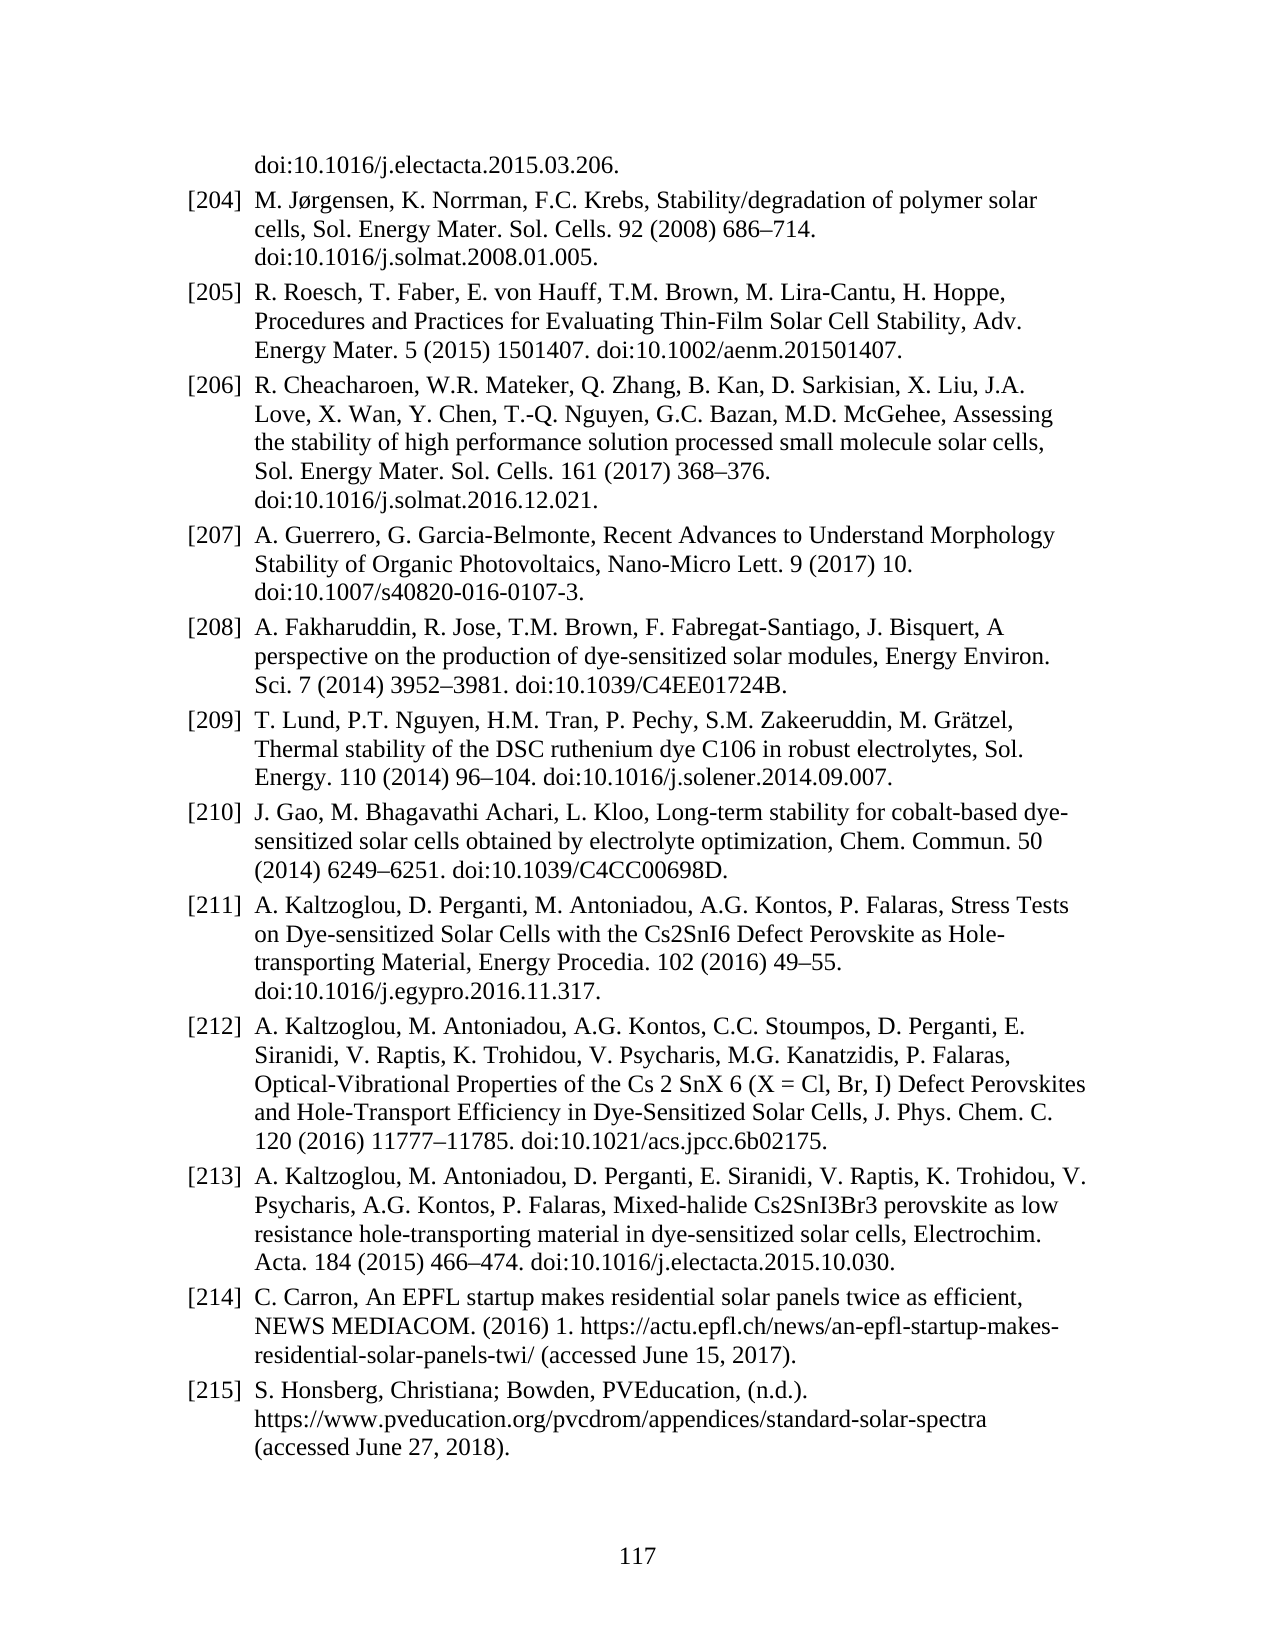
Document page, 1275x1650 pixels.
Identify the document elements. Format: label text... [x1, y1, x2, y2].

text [187, 150, 1087, 179]
text [215] S. Honsberg, Christiana; Bowden, PVEducation, (n.d.). https://www.pveducation.org/pvcdrom/appendices/standard-solar-spectra (accessed June 27, 2018). [187, 1375, 1087, 1461]
text [214] C. Carron, An EPFL startup makes residential solar panels twice as efficient, NEWS MEDIACOM. (2016) 1. https://actu.epfl.ch/news/an-epfl-startup-makes-residential-solar-panels-twi/ (accessed June 15, 2017). [187, 1282, 1087, 1369]
text [205] R. Roesch, T. Faber, E. von Hauff, T.M. Brown, M. Lira-Cantu, H. Hoppe, Procedures and Practices for Evaluating Thin-Film Solar Cell Stability, Adv. Energy Mater. 5 (2015) 1501407. doi:10.1002/aenm.201501407. [187, 277, 1087, 364]
text [204] M. Jørgensen, K. Norrman, F.C. Krebs, Stability/degradation of polymer solar cells, Sol. Energy Mater. Sol. Cells. 92 (2008) 686–714. doi:10.1016/j.solmat.2008.01.005. [187, 185, 1087, 271]
text [209] T. Lund, P.T. Nguyen, H.M. Tran, P. Pechy, S.M. Zakeeruddin, M. Grätzel, Thermal stability of the DSC ruthenium dye C106 in robust electrolytes, Sol. Energy. 110 (2014) 96–104. doi:10.1016/j.solener.2014.09.007. [187, 705, 1087, 791]
text [206] R. Cheacharoen, W.R. Mateker, Q. Zhang, B. Kan, D. Sarkisian, X. Liu, J.A. Love, X. Wan, Y. Chen, T.-Q. Nguyen, G.C. Bazan, M.D. McGehee, Assessing the stability of high performance solution processed small molecule solar cells, Sol. Energy Mater. Sol. Cells. 161 (2017) 368–376. doi:10.1016/j.solmat.2016.12.021. [187, 370, 1087, 514]
text [211] A. Kaltzoglou, D. Perganti, M. Antoniadou, A.G. Kontos, P. Falaras, Stress Tests on Dye-sensitized Solar Cells with the Cs2SnI6 Defect Perovskite as Hole-transporting Material, Energy Procedia. 102 (2016) 49–55. doi:10.1016/j.egypro.2016.11.317. [187, 890, 1087, 1005]
text [212] A. Kaltzoglou, M. Antoniadou, A.G. Kontos, C.C. Stoumpos, D. Perganti, E. Siranidi, V. Raptis, K. Trohidou, V. Psycharis, M.G. Kanatzidis, P. Falaras, Optical-Vibrational Properties of the Cs 2 SnX 6 (X = Cl, Br, I) Defect Perovskites and Hole-Transport Efficiency in Dye-Sensitized Solar Cells, J. Phys. Chem. C. 120 (2016) 11777–11785. doi:10.1021/acs.jpcc.6b02175. [187, 1011, 1087, 1155]
text [210] J. Gao, M. Bhagavathi Achari, L. Kloo, Long-term stability for cobalt-based dye-sensitized solar cells obtained by electrolyte optimization, Chem. Commun. 50 (2014) 6249–6251. doi:10.1039/C4CC00698D. [187, 797, 1087, 884]
text [213] A. Kaltzoglou, M. Antoniadou, D. Perganti, E. Siranidi, V. Raptis, K. Trohidou, V. Psycharis, A.G. Kontos, P. Falaras, Mixed-halide Cs2SnI3Br3 perovskite as low resistance hole-transporting material in dye-sensitized solar cells, Electrochim. Acta. 184 (2015) 466–474. doi:10.1016/j.electacta.2015.10.030. [187, 1161, 1087, 1276]
text [208] A. Fakharuddin, R. Jose, T.M. Brown, F. Fabregat-Santiago, J. Bisquert, A perspective on the production of dye-sensitized solar modules, Energy Environ. Sci. 7 (2014) 3952–3981. doi:10.1039/C4EE01724B. [187, 612, 1087, 699]
text [207] A. Guerrero, G. Garcia-Belmonte, Recent Advances to Understand Morphology Stability of Organic Photovoltaics, Nano-Micro Lett. 9 (2017) 10. doi:10.1007/s40820-016-0107-3. [187, 520, 1087, 606]
